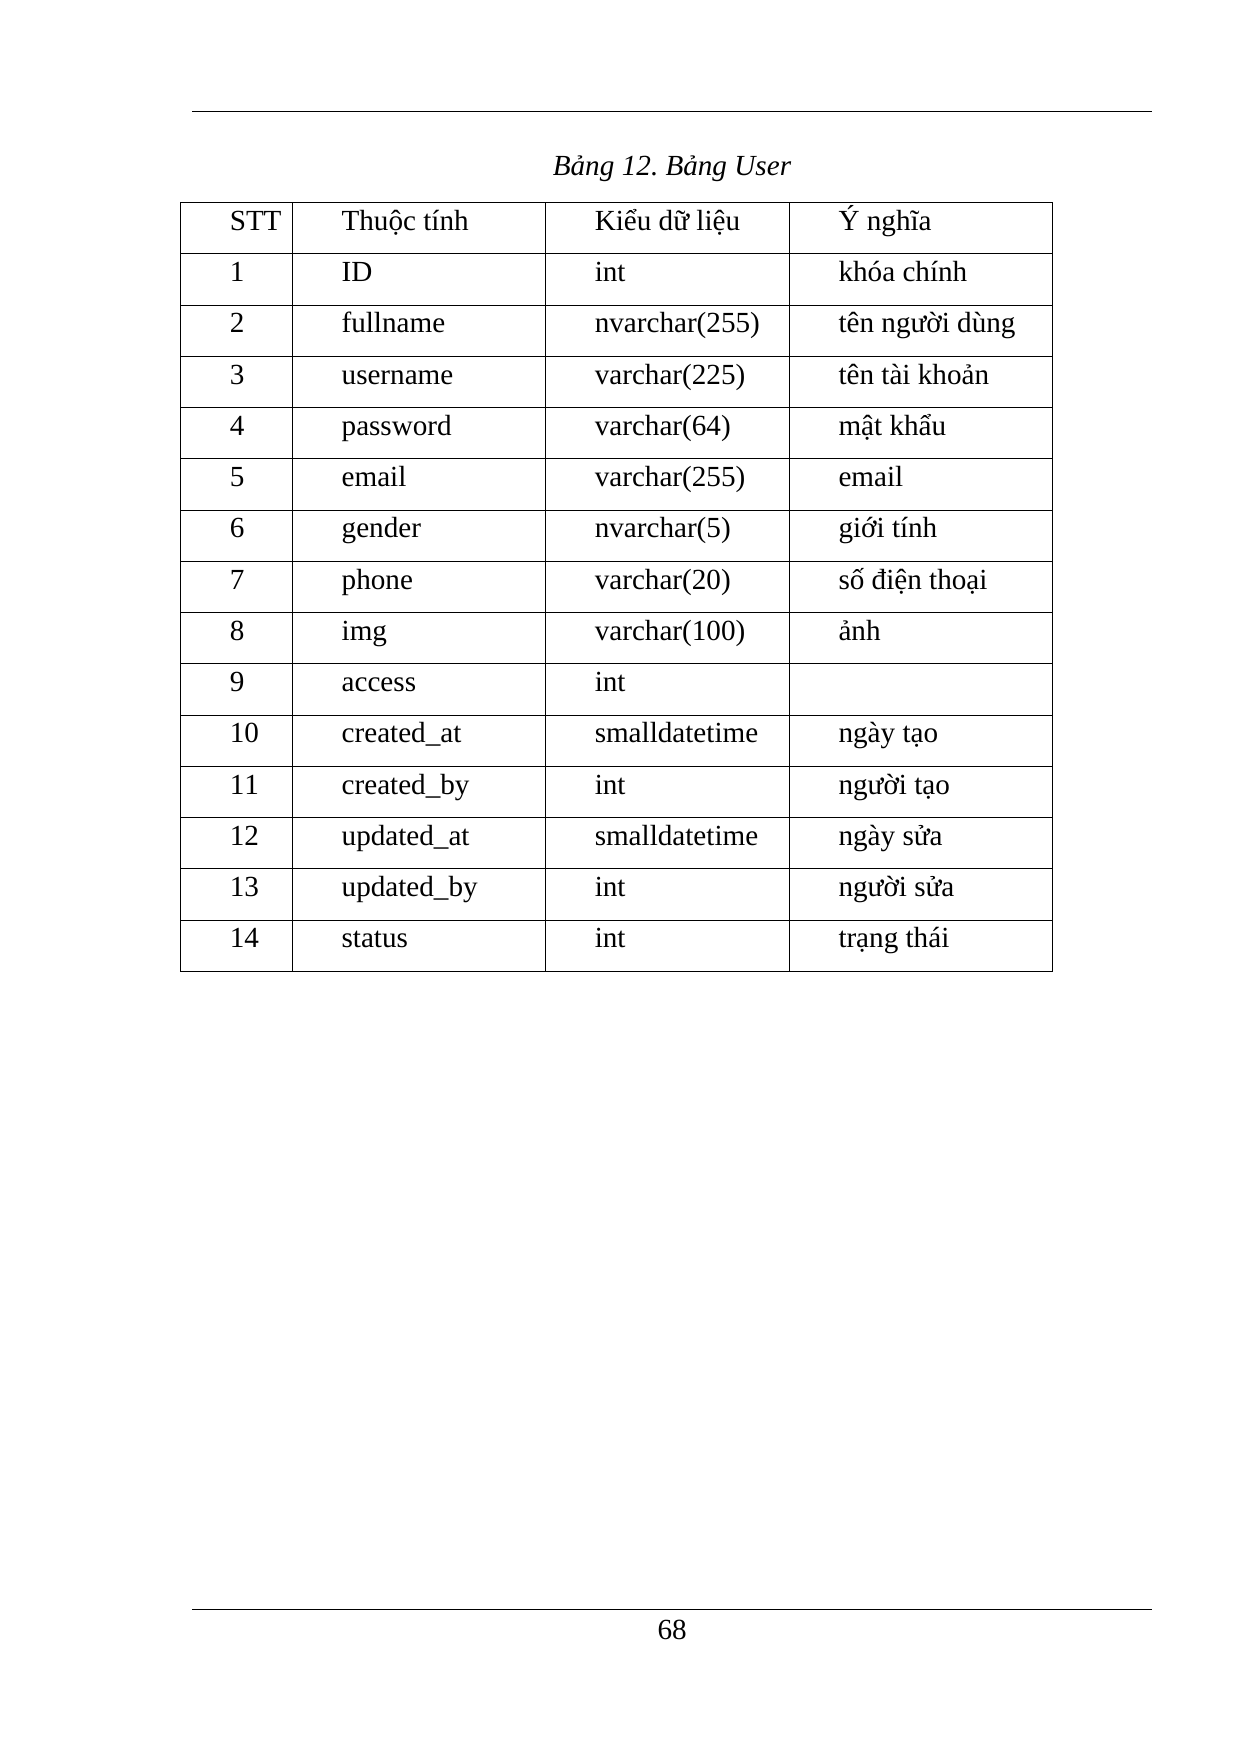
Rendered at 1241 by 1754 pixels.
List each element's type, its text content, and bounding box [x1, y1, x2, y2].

table_cell 7 [181, 562, 292, 612]
table_cell int [546, 767, 789, 817]
table_cell created_at [293, 716, 545, 766]
table_cell email [293, 459, 545, 509]
table_header Thuộc tính [293, 203, 545, 253]
table_cell 14 [181, 921, 292, 971]
table_cell 10 [181, 716, 292, 766]
table_cell ảnh [790, 613, 1052, 663]
table_cell 1 [181, 254, 292, 304]
table_cell gender [293, 511, 545, 561]
table_cell ngày sửa [790, 818, 1052, 868]
table_cell số điện thoại [790, 562, 1052, 612]
table_cell nvarchar(5) [546, 511, 789, 561]
table_cell smalldatetime [546, 818, 789, 868]
table_cell người sửa [790, 869, 1052, 919]
table_cell varchar(20) [546, 562, 789, 612]
table_cell mật khẩu [790, 408, 1052, 458]
table_cell varchar(225) [546, 357, 789, 407]
table_cell varchar(255) [546, 459, 789, 509]
table_cell updated_at [293, 818, 545, 868]
table_cell 11 [181, 767, 292, 817]
table_cell 13 [181, 869, 292, 919]
table_cell varchar(100) [546, 613, 789, 663]
table_cell khóa chính [790, 254, 1052, 304]
table_cell 4 [181, 408, 292, 458]
table_cell int [546, 254, 789, 304]
table_cell password [293, 408, 545, 458]
table_cell 2 [181, 306, 292, 356]
table_header Kiểu dữ liệu [546, 203, 789, 253]
table_cell phone [293, 562, 545, 612]
table_cell created_by [293, 767, 545, 817]
table_cell smalldatetime [546, 716, 789, 766]
table_cell 5 [181, 459, 292, 509]
text Bảng 12. Bảng User [192, 148, 1152, 181]
table_cell 6 [181, 511, 292, 561]
table_header Ý nghĩa [790, 203, 1052, 253]
table_cell tên tài khoản [790, 357, 1052, 407]
table_cell int [546, 869, 789, 919]
table_cell img [293, 613, 545, 663]
table_cell 8 [181, 613, 292, 663]
table_cell 9 [181, 664, 292, 714]
table_cell username [293, 357, 545, 407]
table_cell giới tính [790, 511, 1052, 561]
table_cell trạng thái [790, 921, 1052, 971]
table_cell ID [293, 254, 545, 304]
table_cell access [293, 664, 545, 714]
table_cell 3 [181, 357, 292, 407]
table_header STT [181, 203, 292, 253]
table_cell int [546, 921, 789, 971]
table_cell nvarchar(255) [546, 306, 789, 356]
table_cell tên người dùng [790, 306, 1052, 356]
table_cell varchar(64) [546, 408, 789, 458]
table_cell 12 [181, 818, 292, 868]
table_cell status [293, 921, 545, 971]
table_cell updated_by [293, 869, 545, 919]
table_cell email [790, 459, 1052, 509]
table_cell fullname [293, 306, 545, 356]
table_cell ngày tạo [790, 716, 1052, 766]
table_cell người tạo [790, 767, 1052, 817]
table_cell int [546, 664, 789, 714]
table_cell [790, 664, 1052, 714]
